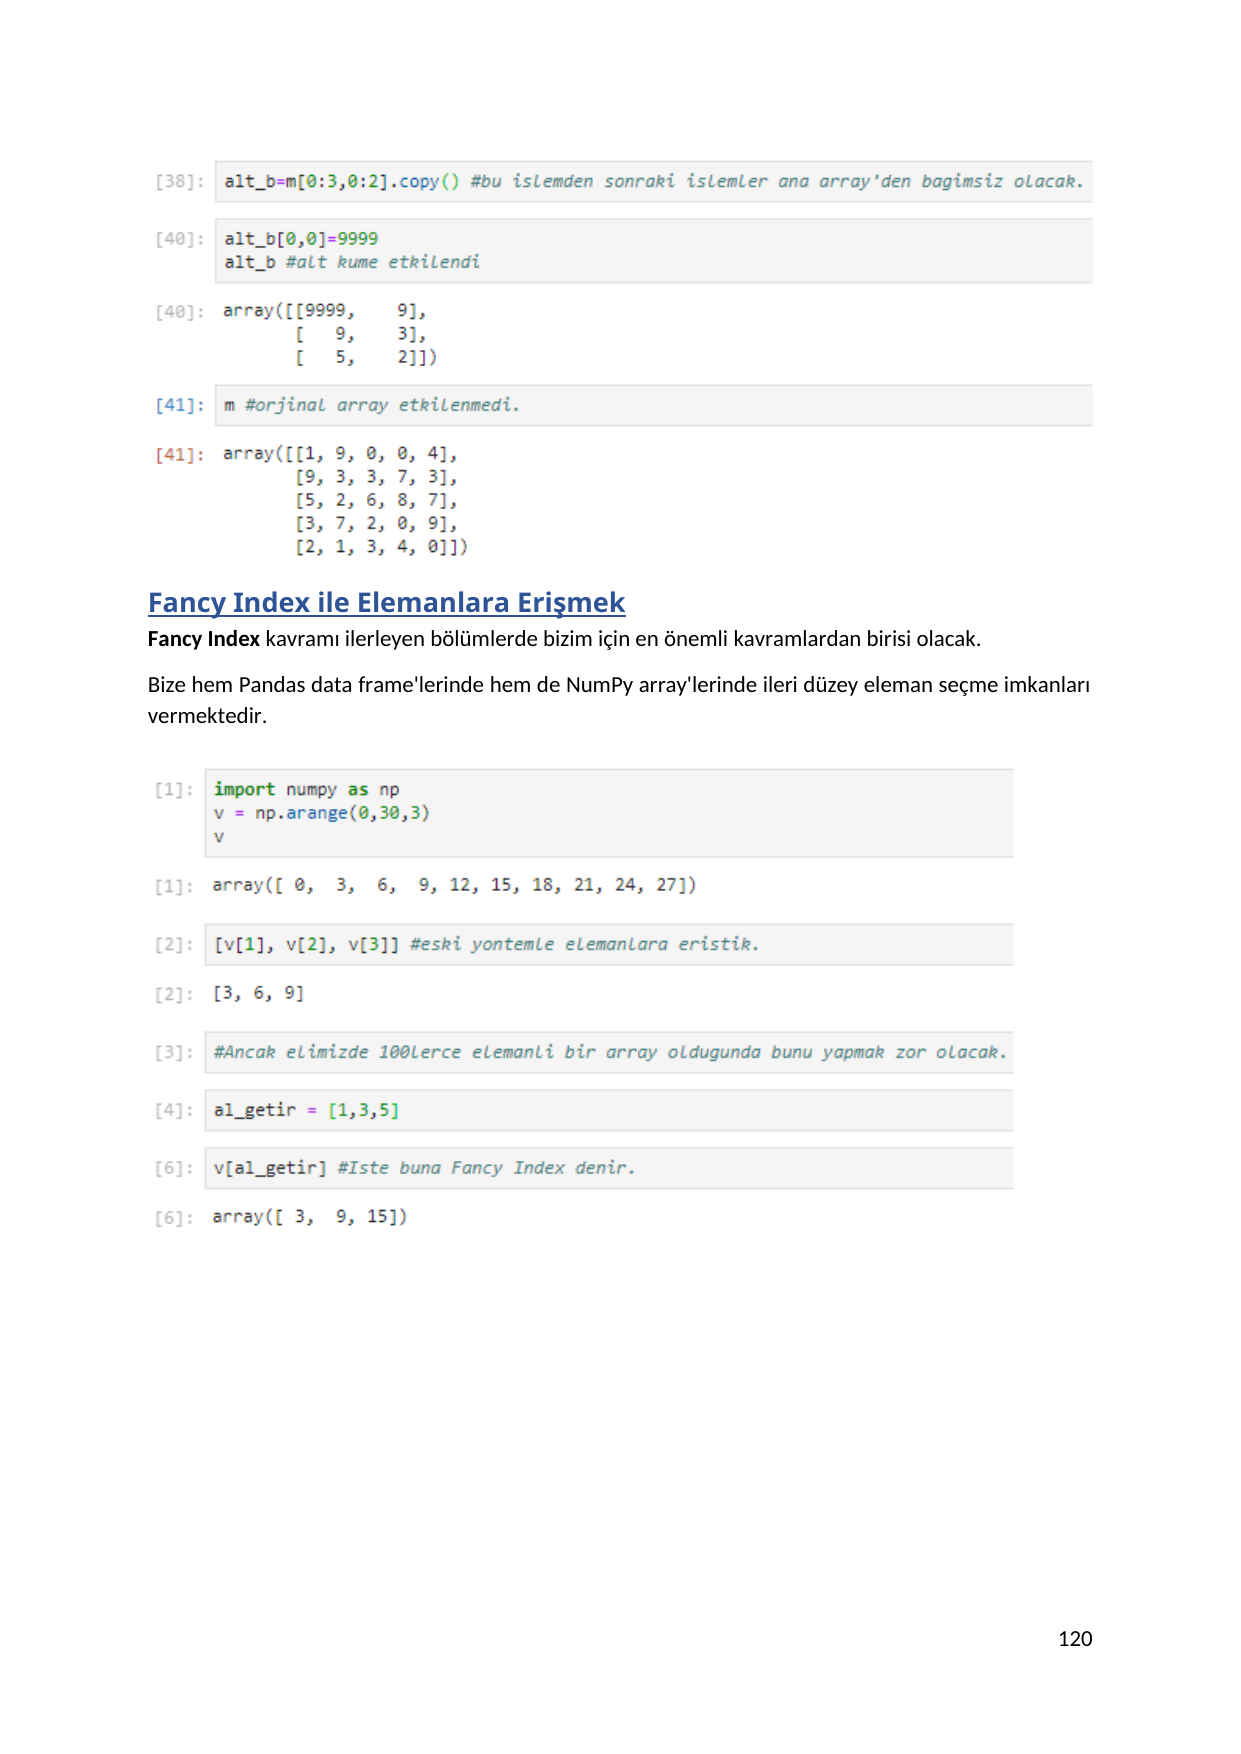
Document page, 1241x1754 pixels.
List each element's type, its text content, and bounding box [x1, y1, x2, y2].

text Fancy Index kavramı ilerleyen bölümlerde bizim için en önemli kavramlardan birisi olacak. [148, 624, 1092, 652]
text Bize hem Pandas data frame'lerinde hem de NumPy array'lerinde ileri düzey eleman seçme imkanları vermektedir. [148, 671, 1092, 729]
subtitle Fancy Index ile Elemanlara Erişmek [148, 584, 1092, 621]
picture [147, 747, 1014, 1246]
picture [147, 147, 1093, 565]
